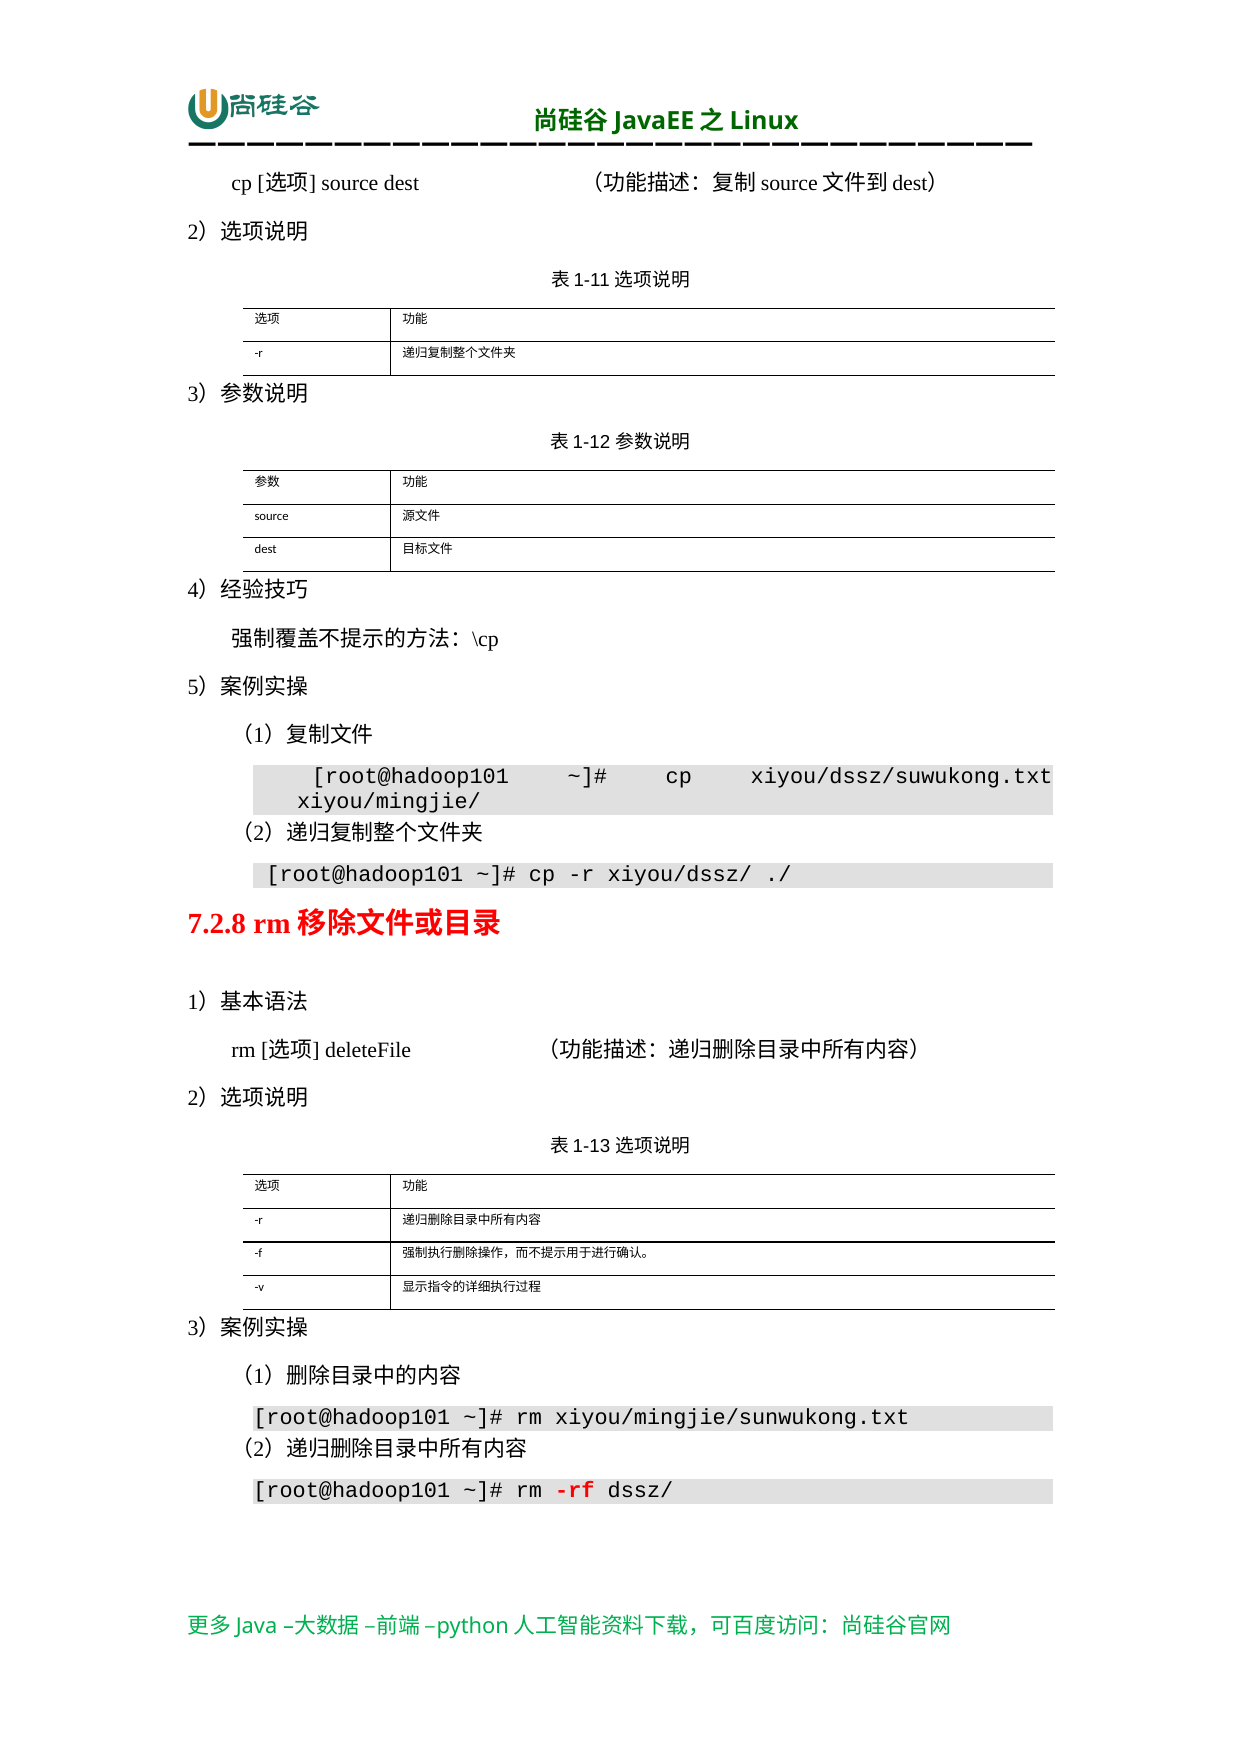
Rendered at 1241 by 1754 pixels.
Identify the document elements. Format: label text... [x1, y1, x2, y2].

text 2）选项说明 [187, 1080, 1053, 1112]
table_cell 源文件 [391, 505, 1055, 537]
text 5）案例实操 [187, 668, 1053, 701]
text （2）递归删除目录中所有内容 [187, 1431, 1053, 1463]
text （1）删除目录中的内容 [187, 1358, 1053, 1390]
text rm [选项] deleteFile （功能描述：递归删除目录中所有内容） [187, 1032, 1053, 1064]
table_cell -f [243, 1243, 390, 1275]
text [root@hadoop101 ~]# cp xiyou/dssz/suwukong.txt xiyou/mingjie/ [253, 765, 1053, 815]
table_cell source [243, 505, 390, 537]
text 2）选项说明 [187, 213, 1053, 246]
table_cell dest [243, 538, 390, 571]
table_cell 强制执行删除操作，而不提示用于进行确认。 [391, 1243, 1055, 1275]
text 3）参数说明 [187, 376, 1053, 408]
table_cell 目标文件 [391, 538, 1055, 571]
subtitle 7.2.8 rm 移除文件或目录 [187, 888, 1053, 953]
text [root@hadoop101 ~]# rm xiyou/mingjie/sunwukong.txt [253, 1406, 1053, 1431]
table_cell 递归删除目录中所有内容 [391, 1209, 1055, 1241]
text cp [选项] source dest （功能描述：复制source文件到dest） [187, 165, 1053, 197]
text 1）基本语法 [187, 983, 1053, 1016]
text 4）经验技巧 [187, 572, 1053, 604]
text 表1-12 参数说明 [187, 424, 1053, 457]
table_header 功能 [391, 309, 1055, 341]
text （1）复制文件 [187, 717, 1053, 749]
text 表1-13 选项说明 [187, 1128, 1053, 1161]
text 表1-11 选项说明 [187, 262, 1053, 294]
picture [187, 88, 321, 130]
table_cell -v [243, 1276, 390, 1308]
table_header 功能 [391, 471, 1055, 504]
table_cell -r [243, 342, 390, 375]
text [root@hadoop101 ~]# rm -rf dssz/ [253, 1479, 1053, 1504]
table_header 参数 [243, 471, 390, 504]
text 3）案例实操 [187, 1309, 1053, 1342]
table_cell -r [243, 1209, 390, 1241]
text （2）递归复制整个文件夹 [187, 815, 1053, 847]
table_cell 显示指令的详细执行过程 [391, 1276, 1055, 1308]
table_cell 递归复制整个文件夹 [391, 342, 1055, 375]
table_header 选项 [243, 1175, 390, 1208]
table_header 功能 [391, 1175, 1055, 1208]
text [root@hadoop101 ~]# cp -r xiyou/dssz/ ./ [253, 863, 1053, 888]
table_header 选项 [243, 309, 390, 341]
text 强制覆盖不提示的方法：\cp [187, 620, 1053, 653]
